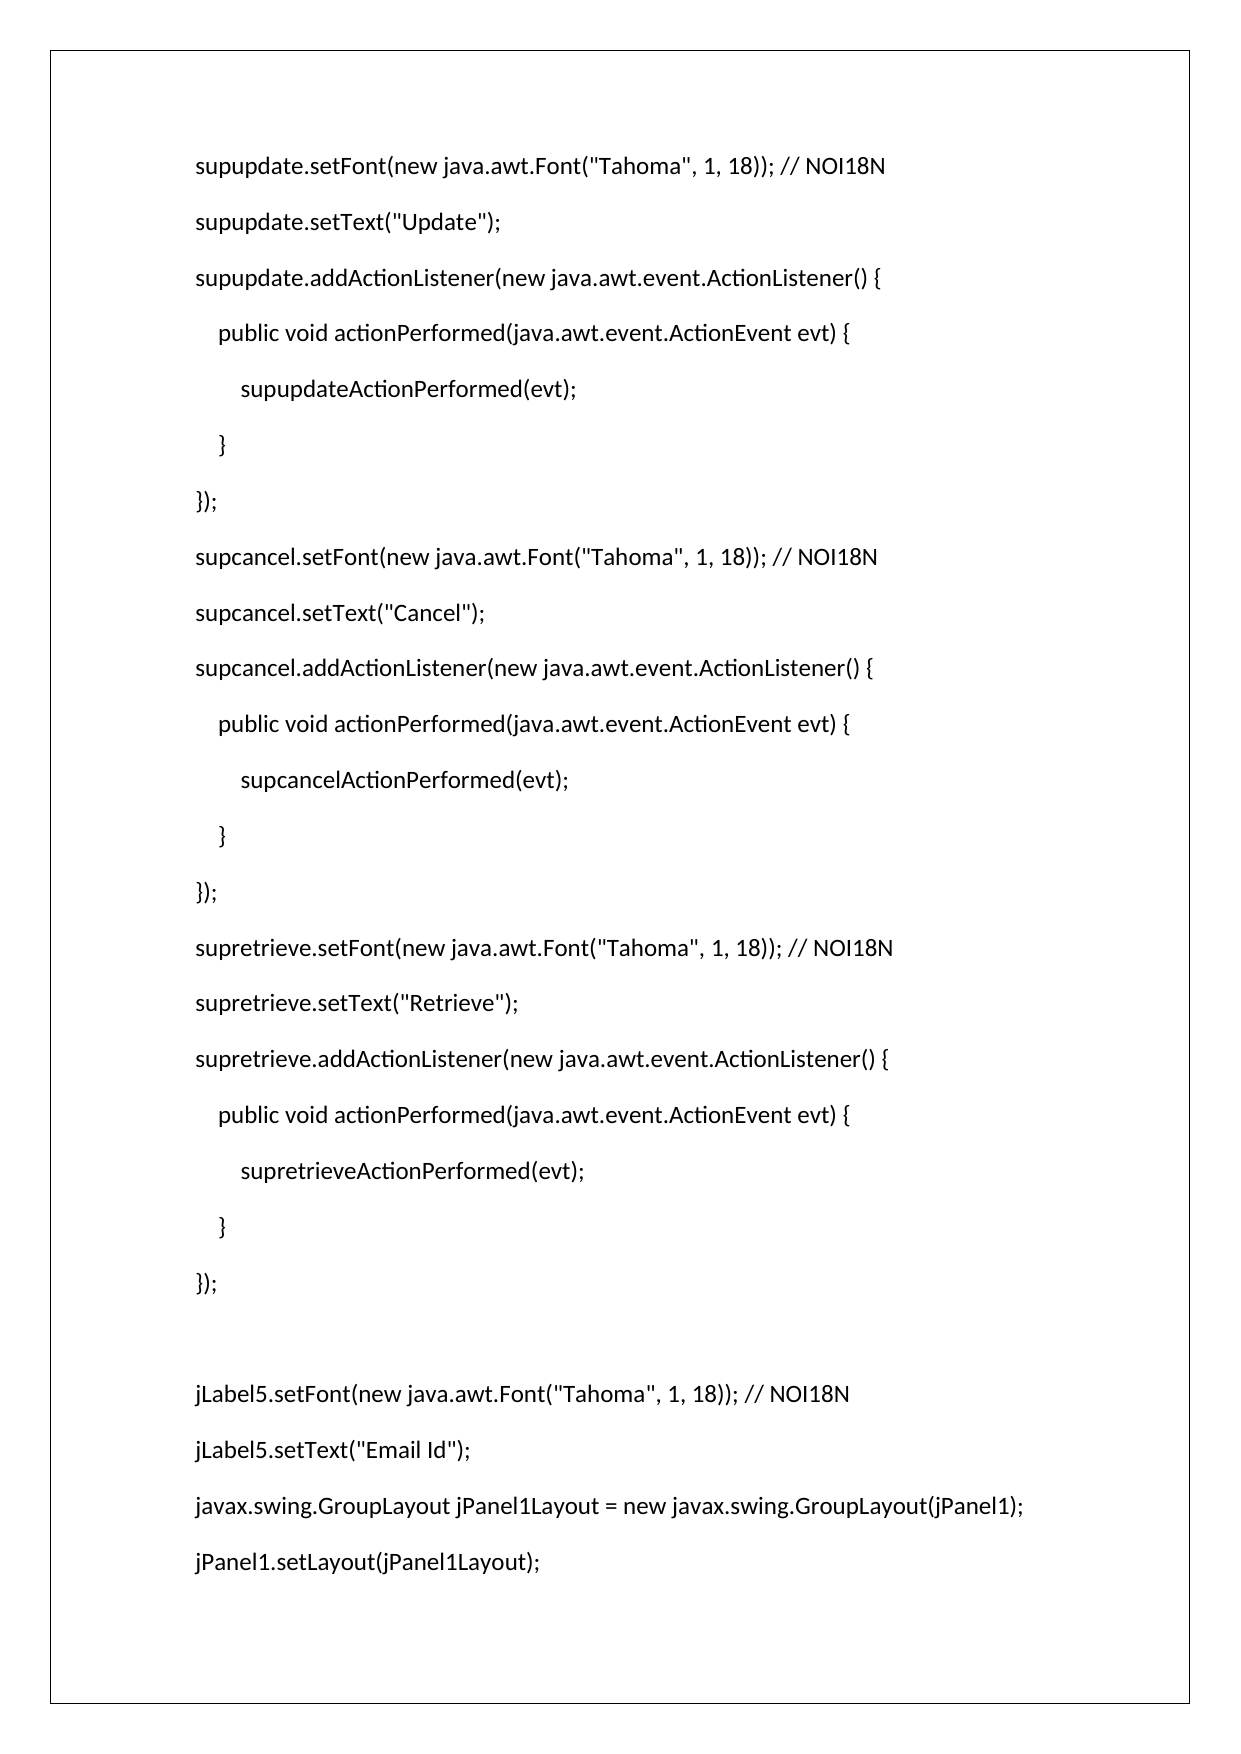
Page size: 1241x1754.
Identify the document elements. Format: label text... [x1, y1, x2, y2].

text supupdate.setText("Update"); [150, 206, 1090, 236]
text supretrieve.setFont(new java.awt.Font("Tahoma", 1, 18)); // NOI18N [150, 932, 1090, 962]
text }); [150, 1267, 1090, 1297]
text } [150, 429, 1090, 460]
text jLabel5.setText("Email Id"); [150, 1434, 1090, 1465]
text supretrieve.addActionListener(new java.awt.event.ActionListener() { [150, 1043, 1090, 1074]
text supupdate.addActionListener(new java.awt.event.ActionListener() { [150, 262, 1090, 292]
text jLabel5.setFont(new java.awt.Font("Tahoma", 1, 18)); // NOI18N [150, 1378, 1090, 1409]
text supretrieve.setText("Retrieve"); [150, 987, 1090, 1018]
text public void actionPerformed(java.awt.event.ActionEvent evt) { [150, 708, 1090, 739]
text jPanel1.setLayout(jPanel1Layout); [150, 1546, 1090, 1576]
text supcancel.setFont(new java.awt.Font("Tahoma", 1, 18)); // NOI18N [150, 541, 1090, 571]
text supupdateActionPerformed(evt); [150, 373, 1090, 404]
text supupdate.setFont(new java.awt.Font("Tahoma", 1, 18)); // NOI18N [150, 150, 1090, 181]
text supcancel.setText("Cancel"); [150, 597, 1090, 627]
text public void actionPerformed(java.awt.event.ActionEvent evt) { [150, 1099, 1090, 1130]
text } [150, 820, 1090, 851]
text }); [150, 485, 1090, 516]
text supcancelActionPerformed(evt); [150, 764, 1090, 795]
text supcancel.addActionListener(new java.awt.event.ActionListener() { [150, 652, 1090, 683]
text } [150, 1211, 1090, 1241]
text supretrieveActionPerformed(evt); [150, 1155, 1090, 1186]
text javax.swing.GroupLayout jPanel1Layout = new javax.swing.GroupLayout(jPanel1); [150, 1490, 1090, 1521]
text public void actionPerformed(java.awt.event.ActionEvent evt) { [150, 317, 1090, 348]
text }); [150, 876, 1090, 906]
